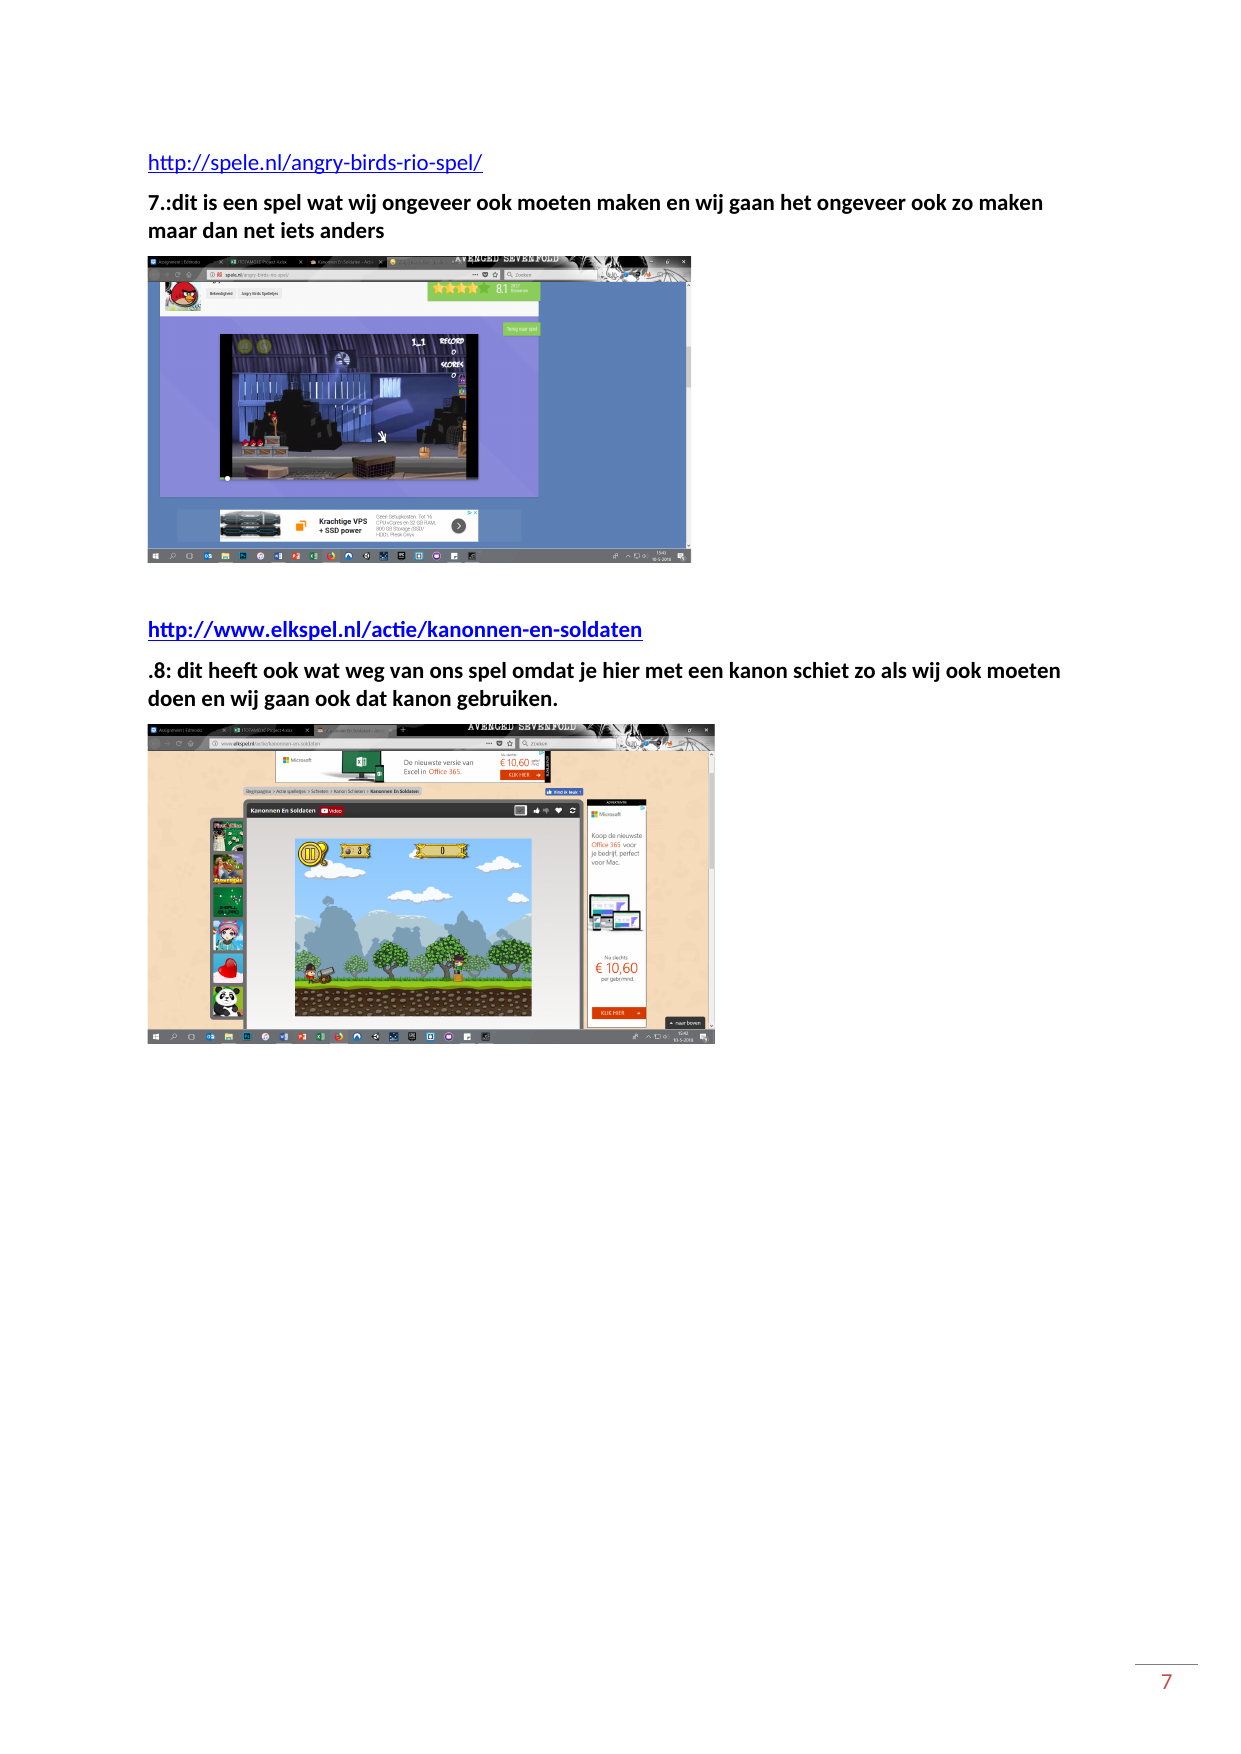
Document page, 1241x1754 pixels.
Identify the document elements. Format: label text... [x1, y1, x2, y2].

text .8: dit heeft ook wat weg van ons spel omdat je hier met een kanon schiet zo als wij ook moeten doen en wij gaan ook dat kanon gebruiken. [148, 656, 1093, 712]
picture [147, 256, 692, 563]
text http://spele.nl/angry-birds-rio-spel/ [148, 148, 1093, 176]
text http://www.elkspel.nl/actie/kanonnen-en-soldaten [148, 616, 1093, 643]
picture [147, 724, 715, 1044]
text 7.:dit is een spel wat wij ongeveer ook moeten maken en wij gaan het ongeveer ook zo maken maar dan net iets anders [148, 188, 1093, 244]
